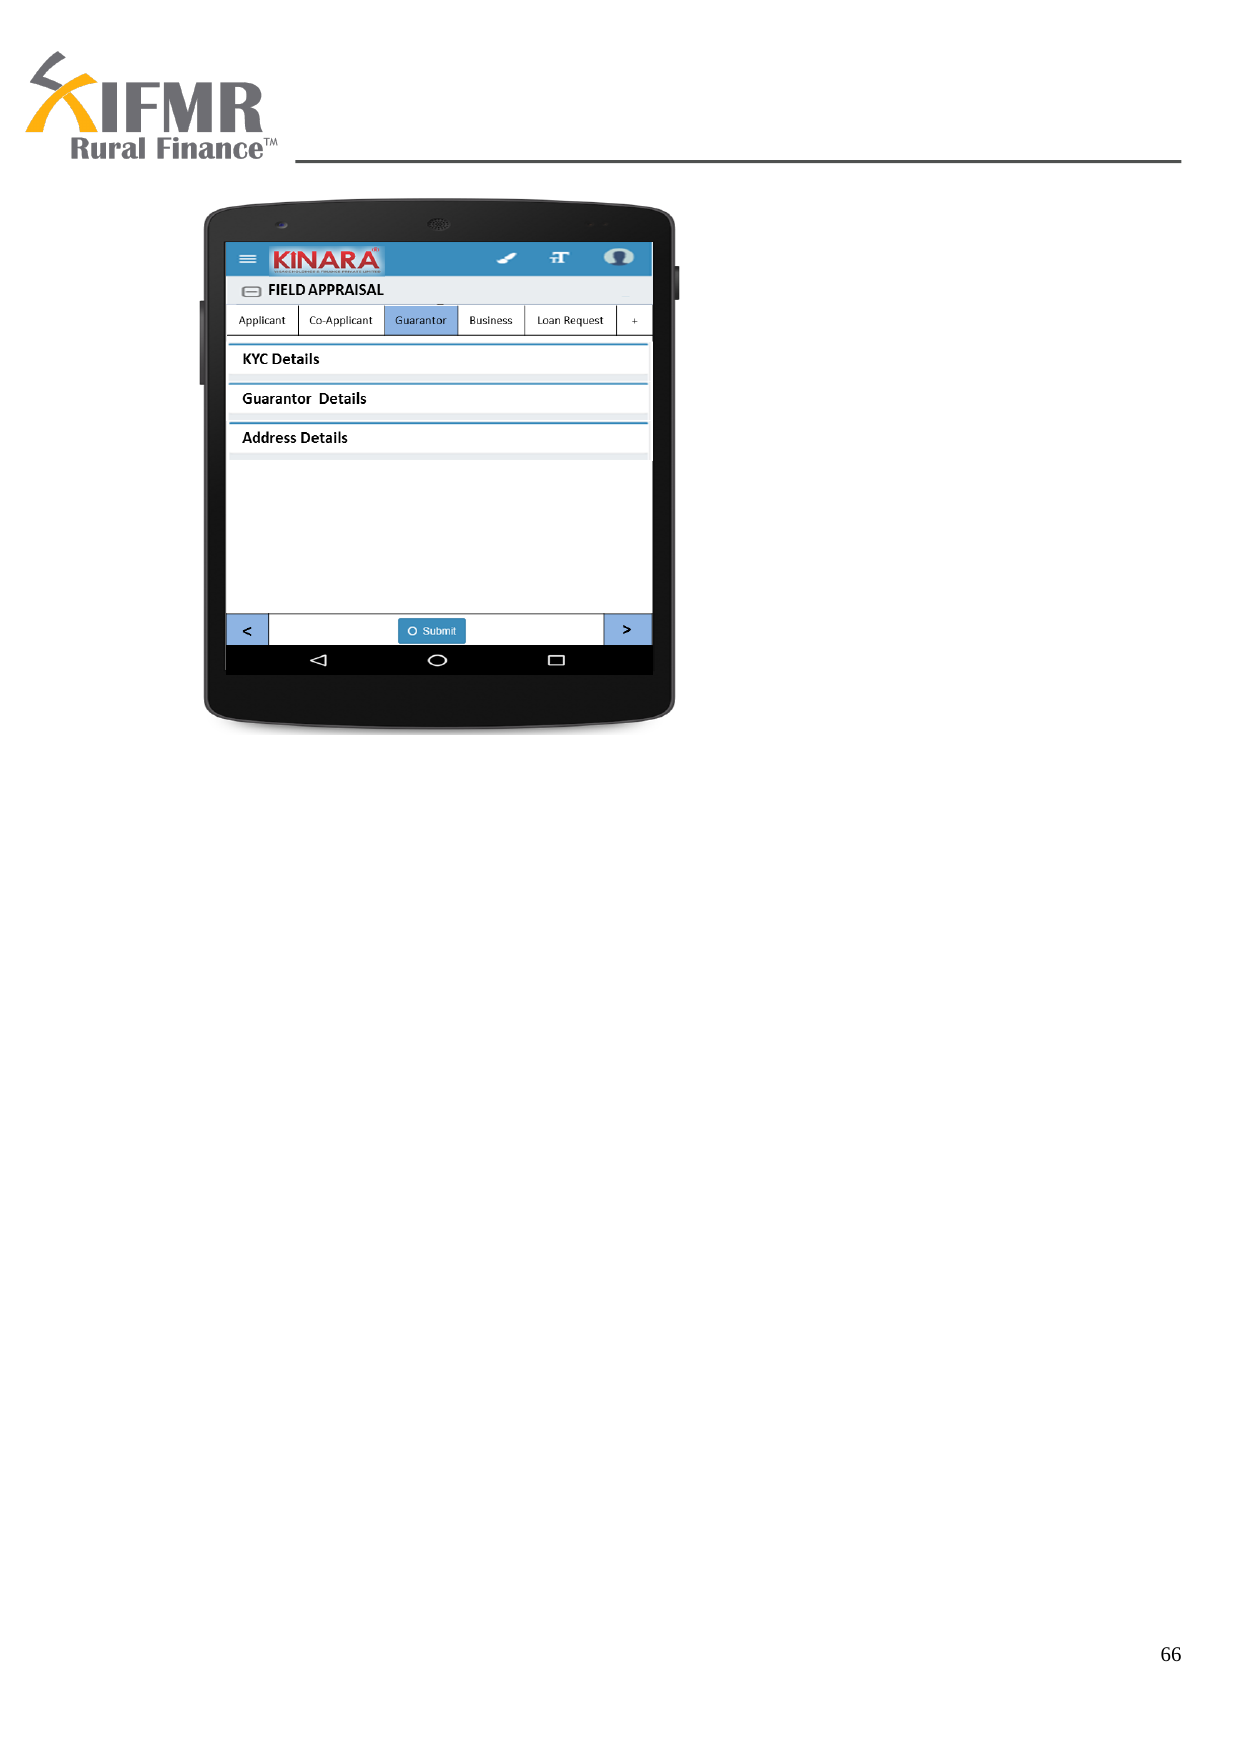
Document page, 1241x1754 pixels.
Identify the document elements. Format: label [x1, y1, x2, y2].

picture [18, 45, 284, 166]
picture [187, 186, 689, 735]
